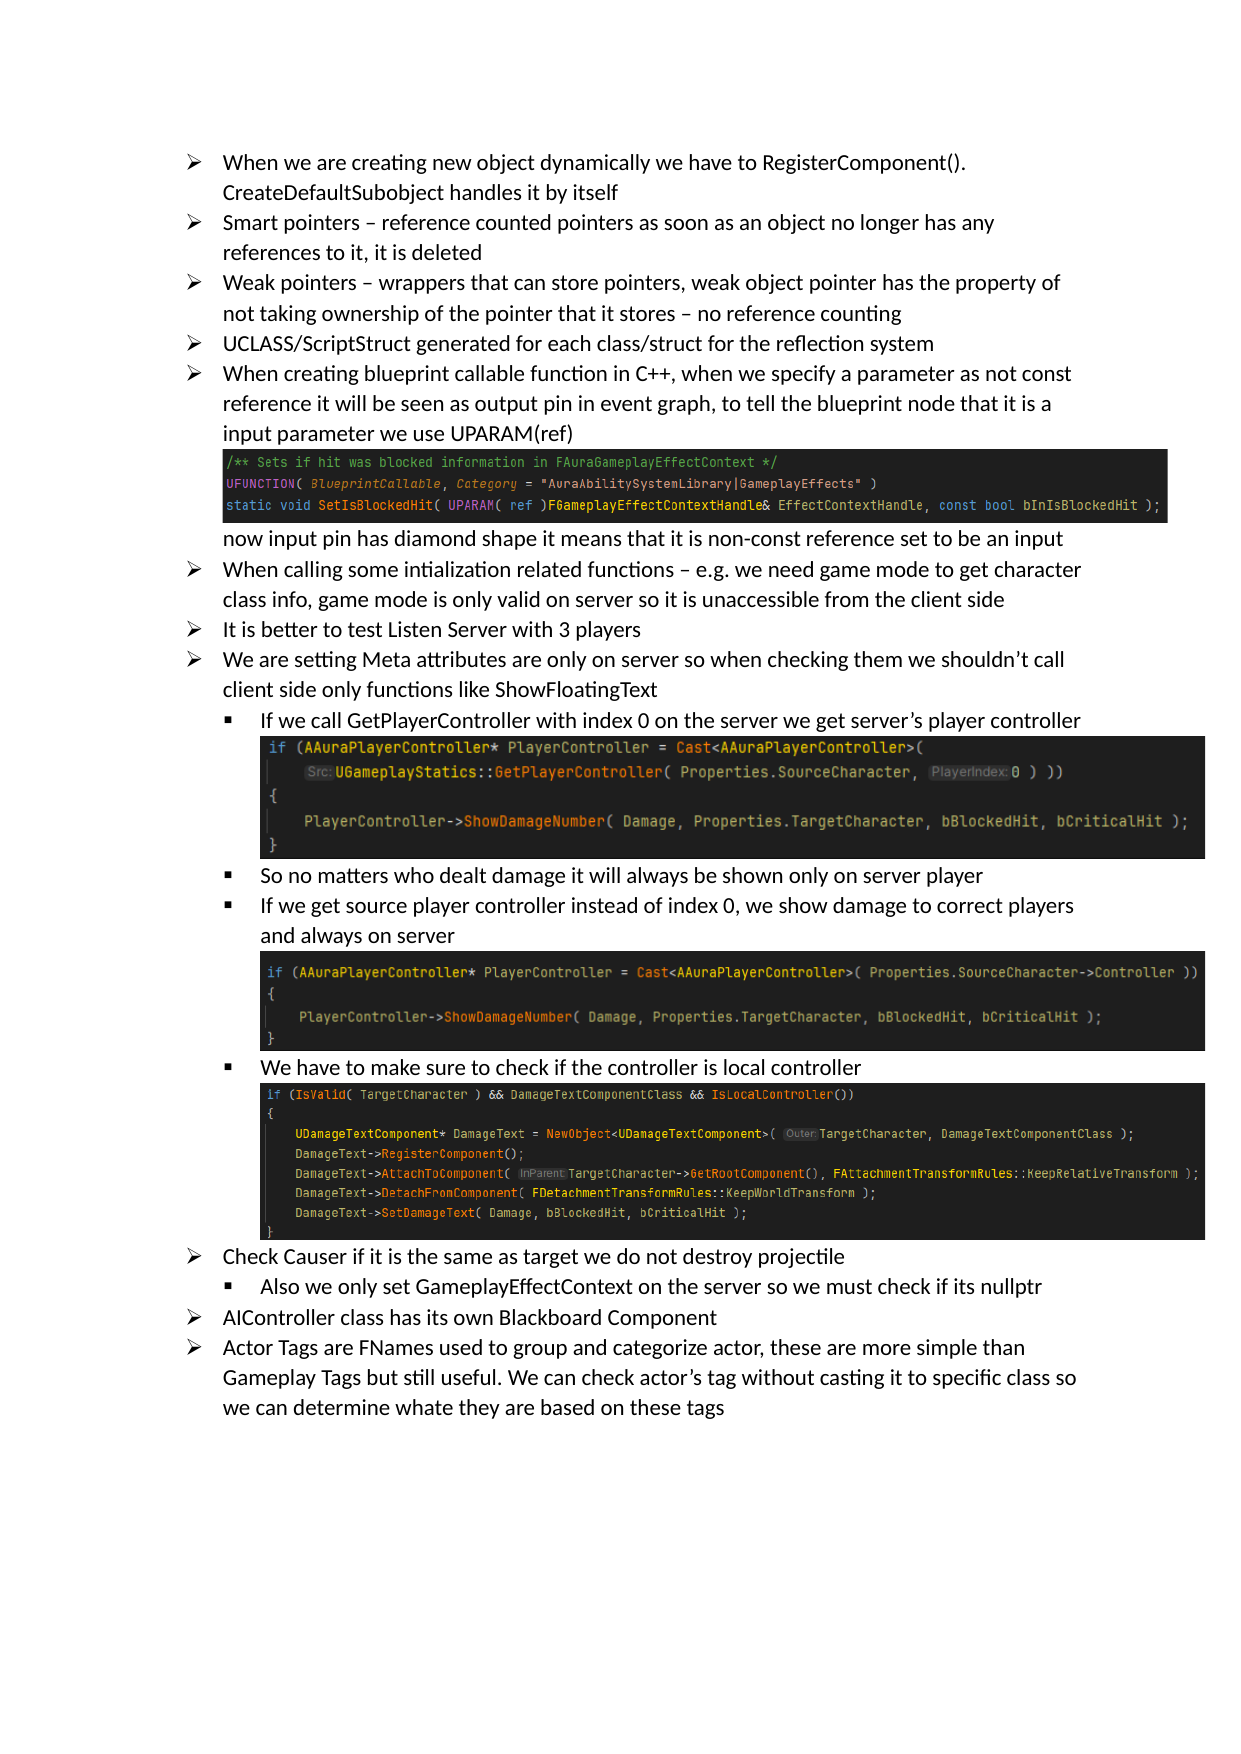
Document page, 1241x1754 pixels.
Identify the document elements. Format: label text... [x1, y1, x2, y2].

list It is better to test Listen Server with 3 players [185, 615, 1093, 643]
list Weak pointers – wrappers that can store pointers, weak object pointer has the property of not taking ownership of the pointer that it stores – no reference counting [185, 268, 1093, 327]
list When calling some intialization related functions – e.g. we need game mode to get character class info, game mode is only valid on server so it is unaccessible from the client side [185, 555, 1093, 613]
list AIController class has its own Blackboard Component [185, 1303, 1093, 1331]
list Also we only set GameplayEffectContext on the server so we must check if its nullptr [223, 1272, 1093, 1300]
list When we are creating new object dynamically we have to RegisterComponent(). CreateDefaultSubobject handles it by itself [185, 148, 1093, 206]
list Smart pointers – reference counted pointers as soon as an object no longer has any references to it, it is deleted [185, 208, 1093, 266]
picture [260, 951, 1205, 1051]
picture [260, 1083, 1205, 1240]
list Check Causer if it is the same as target we do not destroy projectile [185, 1242, 1093, 1270]
list So no matters who dealt damage it will always be shown only on server player [223, 861, 1093, 889]
picture [222, 449, 1168, 523]
list UCLASS/ScriptStruct generated for each class/struct for the reflection system [185, 329, 1093, 357]
list We are setting Meta attributes are only on server so when checking them we shouldn’t call client side only functions like ShowFloatingText [185, 645, 1093, 704]
picture [260, 736, 1205, 859]
list Actor Tags are FNames used to group and categorize actor, these are more simple than Gameplay Tags but still useful. We can check actor’s tag without casting it to specific class so we can determine whate they are based on these tags [185, 1333, 1093, 1421]
